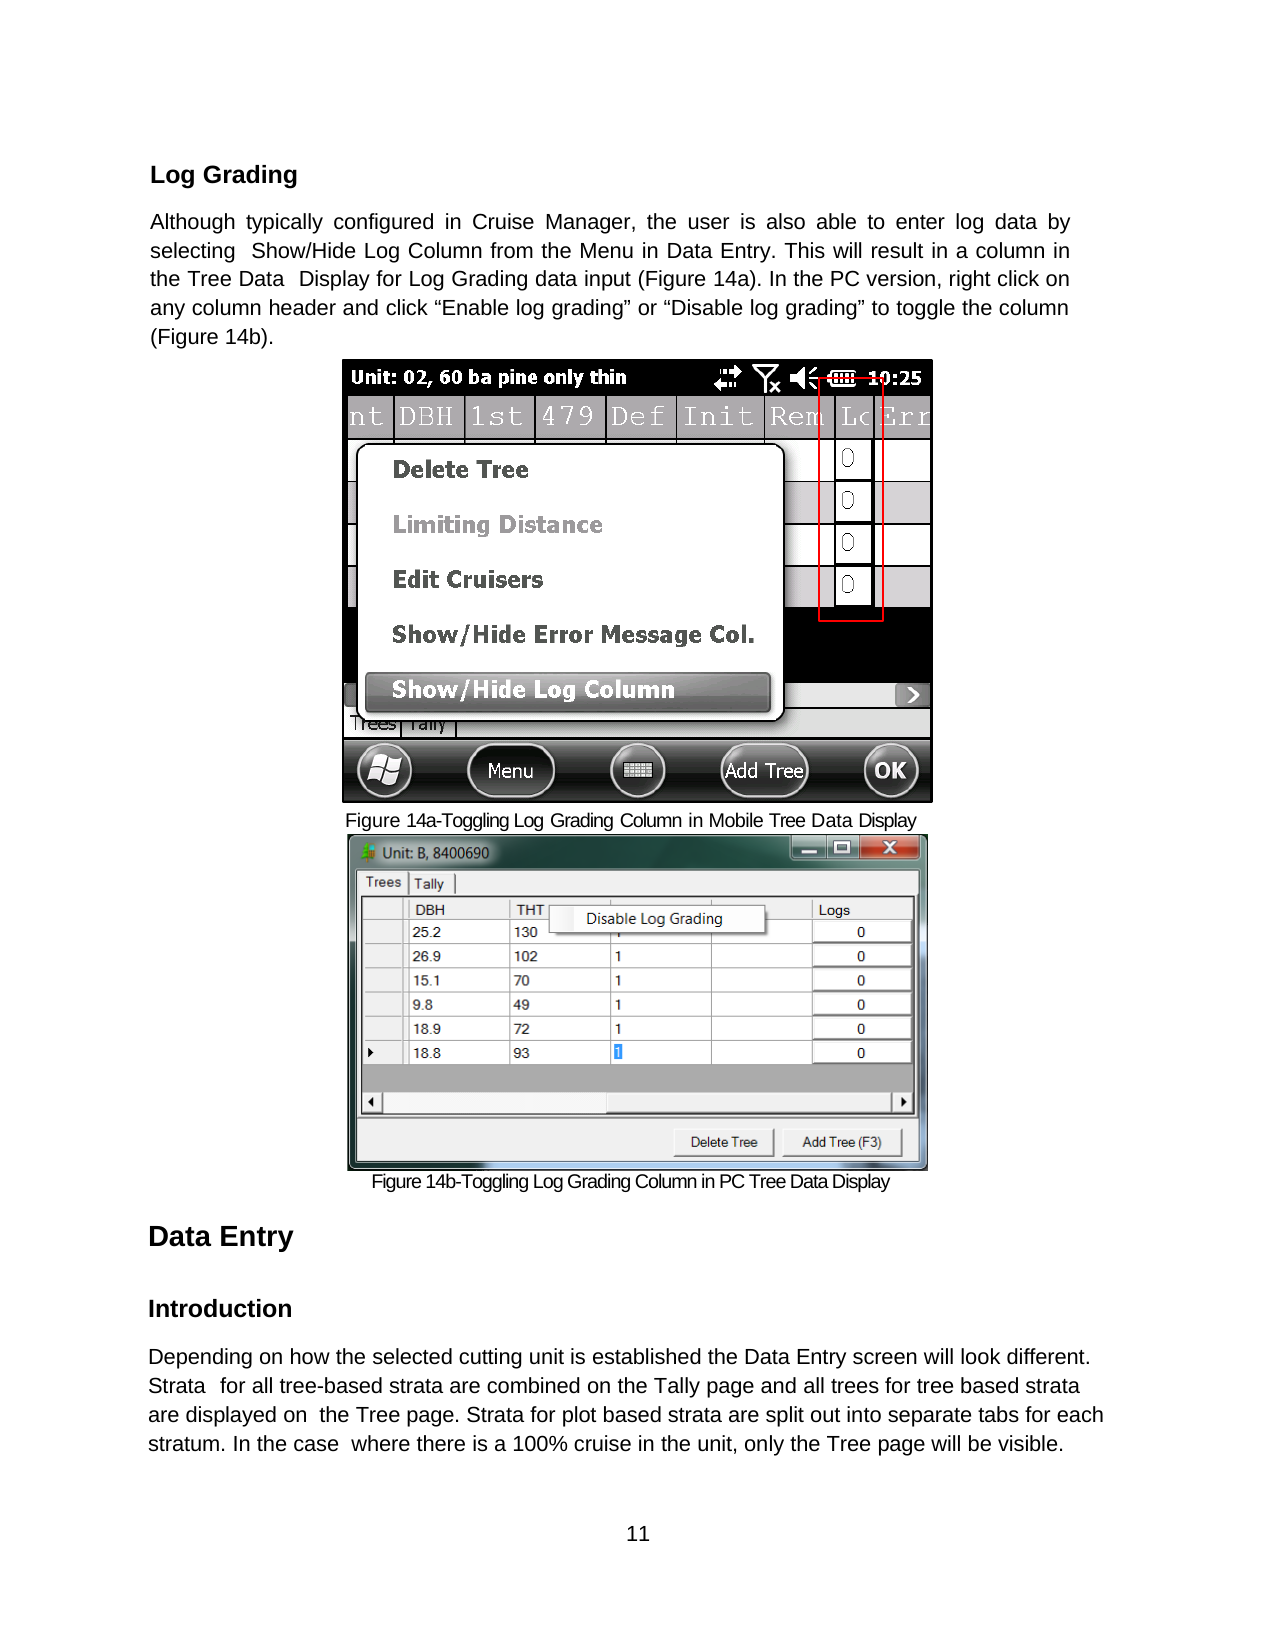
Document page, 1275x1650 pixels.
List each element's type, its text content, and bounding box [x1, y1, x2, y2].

subtitle Log Grading [150, 160, 1125, 188]
subtitle Data Entry [148, 1219, 1125, 1253]
picture [347, 834, 928, 1171]
text Depending on how the selected cutting unit is established the Data Entry screen will look different. Strata for all tree-based strata are combined on the Tally page and all trees for tree based strata are displayed on the Tree page. Strata for plot based strata are split out into separate tabs for each stratum. In the case where there is a 100% cruise in the unit, only the Tree page will be visible. [148, 1344, 1105, 1456]
picture [344, 361, 930, 801]
subtitle Introduction [148, 1294, 1125, 1323]
text Although typically configured in Cruise Manager, the user is also able to enter log data by selecting Show/Hide Log Column from the Menu in Data Entry. This will result in a column in the Tree Data Display for Log Grading data input (Figure 14a). In the PC version, right click on any column header and click “Enable log grading” or “Disable log grading” to toggle the column (Figure 14b). [150, 209, 1071, 349]
